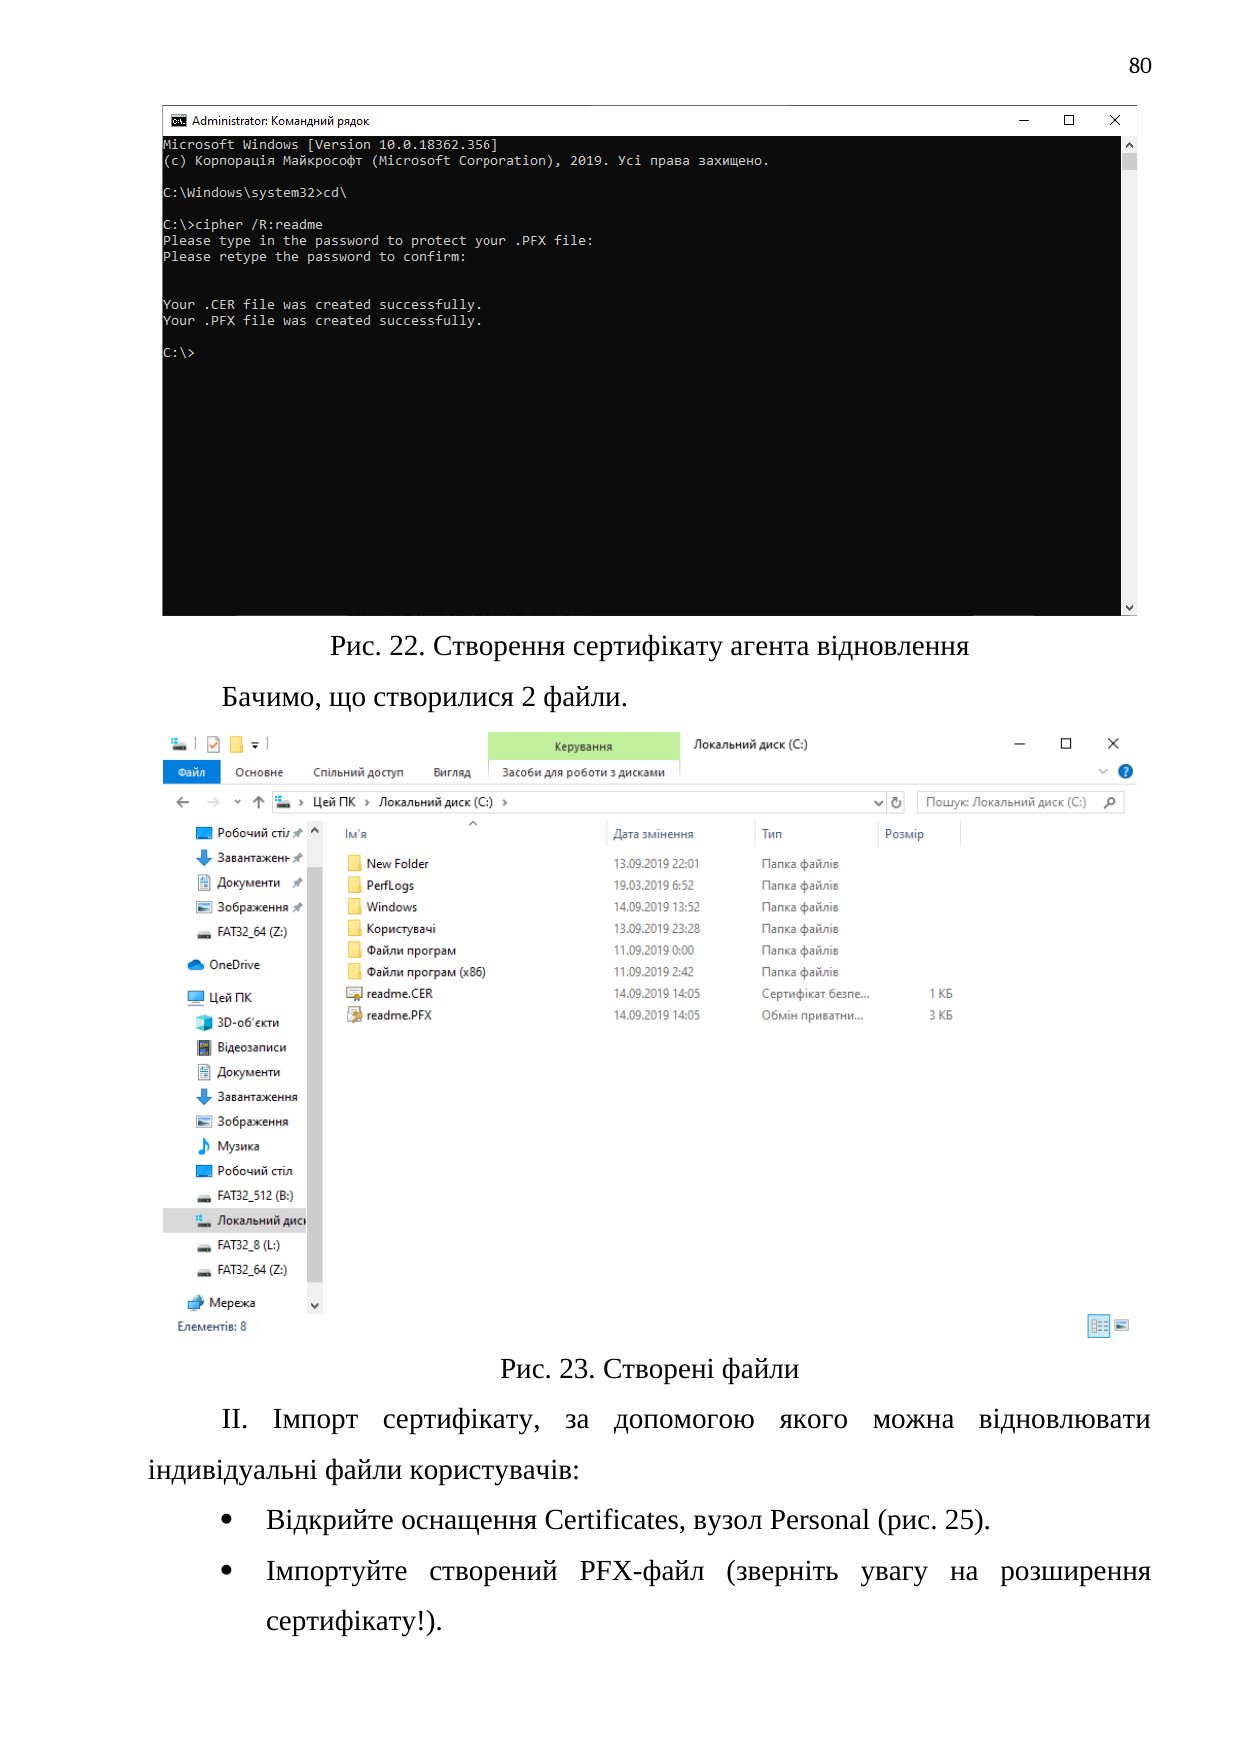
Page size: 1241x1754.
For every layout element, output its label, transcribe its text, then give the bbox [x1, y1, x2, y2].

list ІІ. Імпорт сертифікату, за допомогою якого можна відновлювати індивідуальні файли користувачів: [148, 1402, 1152, 1486]
list Рис. 23. Створені файли [148, 1351, 1152, 1385]
list Бачимо, що створилися 2 файли. [148, 679, 1152, 712]
list Відкрийте оснащення Certificates, вузол Personal (рис. 25). [221, 1502, 1152, 1536]
list Імпортуйте створений РFХ-файл (зверніть увагу на розширення сертифікату!). [221, 1553, 1152, 1637]
picture [162, 729, 1138, 1339]
picture [162, 105, 1138, 616]
list Рис. 22. Створення сертифікату агента відновлення [148, 628, 1152, 662]
